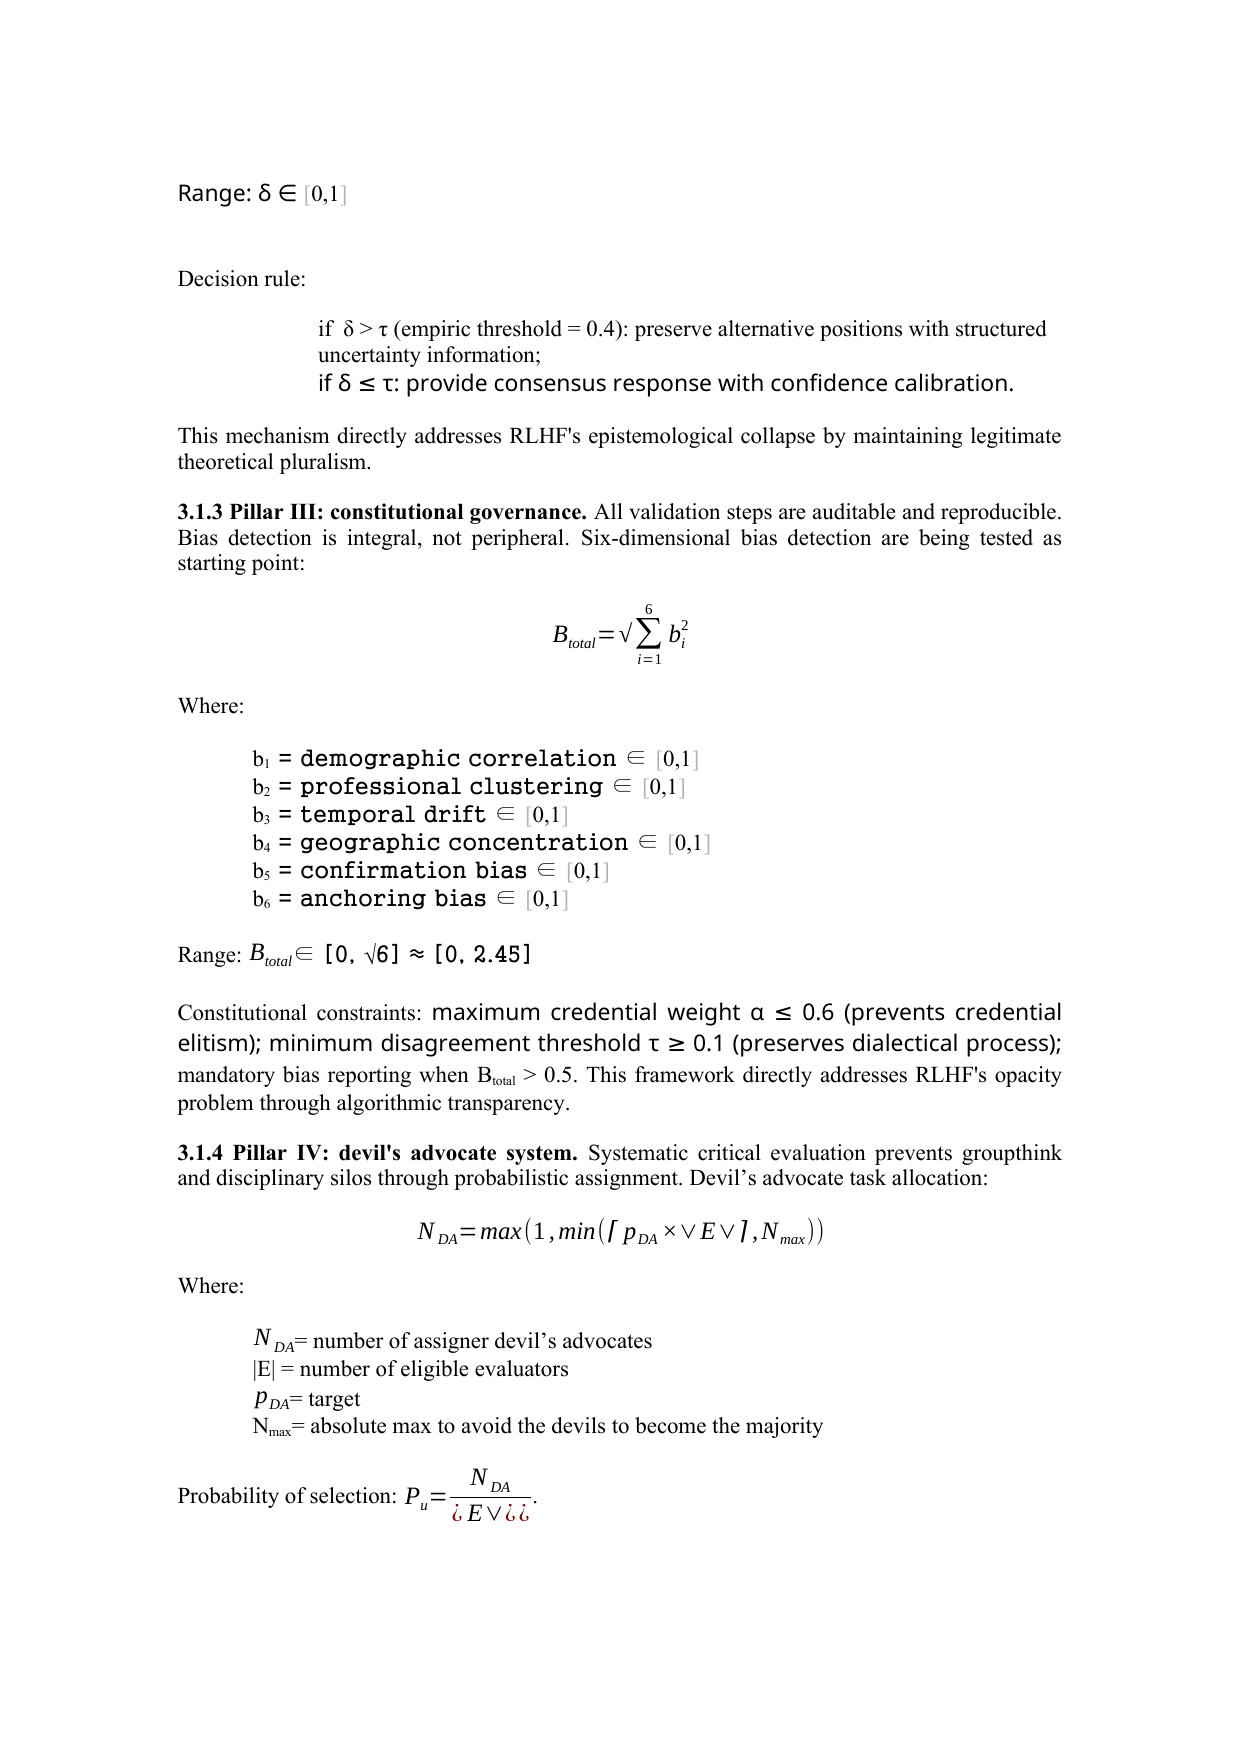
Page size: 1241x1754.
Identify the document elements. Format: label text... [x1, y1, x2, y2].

text Range: [177, 937, 1063, 971]
text Constitutional constraints: mandatory bias reporting when Btotal > 0.5. This framework directly addresses RLHF's opacity problem through algorithmic transparency. [177, 996, 1063, 1115]
text Decision rule: [177, 266, 1063, 291]
text = number of assigner devil’s advocates |E| = number of eligible evaluators = target Nmax= absolute max to avoid the devils to become the majority [252, 1323, 1063, 1439]
text if δ > τ (empiric threshold = 0.4): preserve alternative positions with structured uncertainty information; [318, 316, 1063, 398]
text Where: [177, 1273, 1063, 1298]
text Where: [177, 693, 1063, 718]
text b1[0,1] b2[0,1] b3[0,1] b4[0,1] b5[0,1] b6[0,1] [252, 743, 1063, 912]
text [0,1] [177, 177, 1063, 241]
text 3.1.4 Pillar IV: devil's advocate system. Systematic critical evaluation prevents groupthink and disciplinary silos through probabilistic assignment. Devil’s advocate task allocation: [177, 1140, 1063, 1191]
text Probability of selection: . [177, 1464, 1063, 1527]
text 3.1.3 Pillar III: constitutional governance. All validation steps are auditable and reproducible. Bias detection is integral, not peripheral. Six-dimensional bias detection are being tested as starting point: [177, 499, 1063, 575]
text This mechanism directly addresses RLHF's epistemological collapse by maintaining legitimate theoretical pluralism. [177, 423, 1063, 474]
